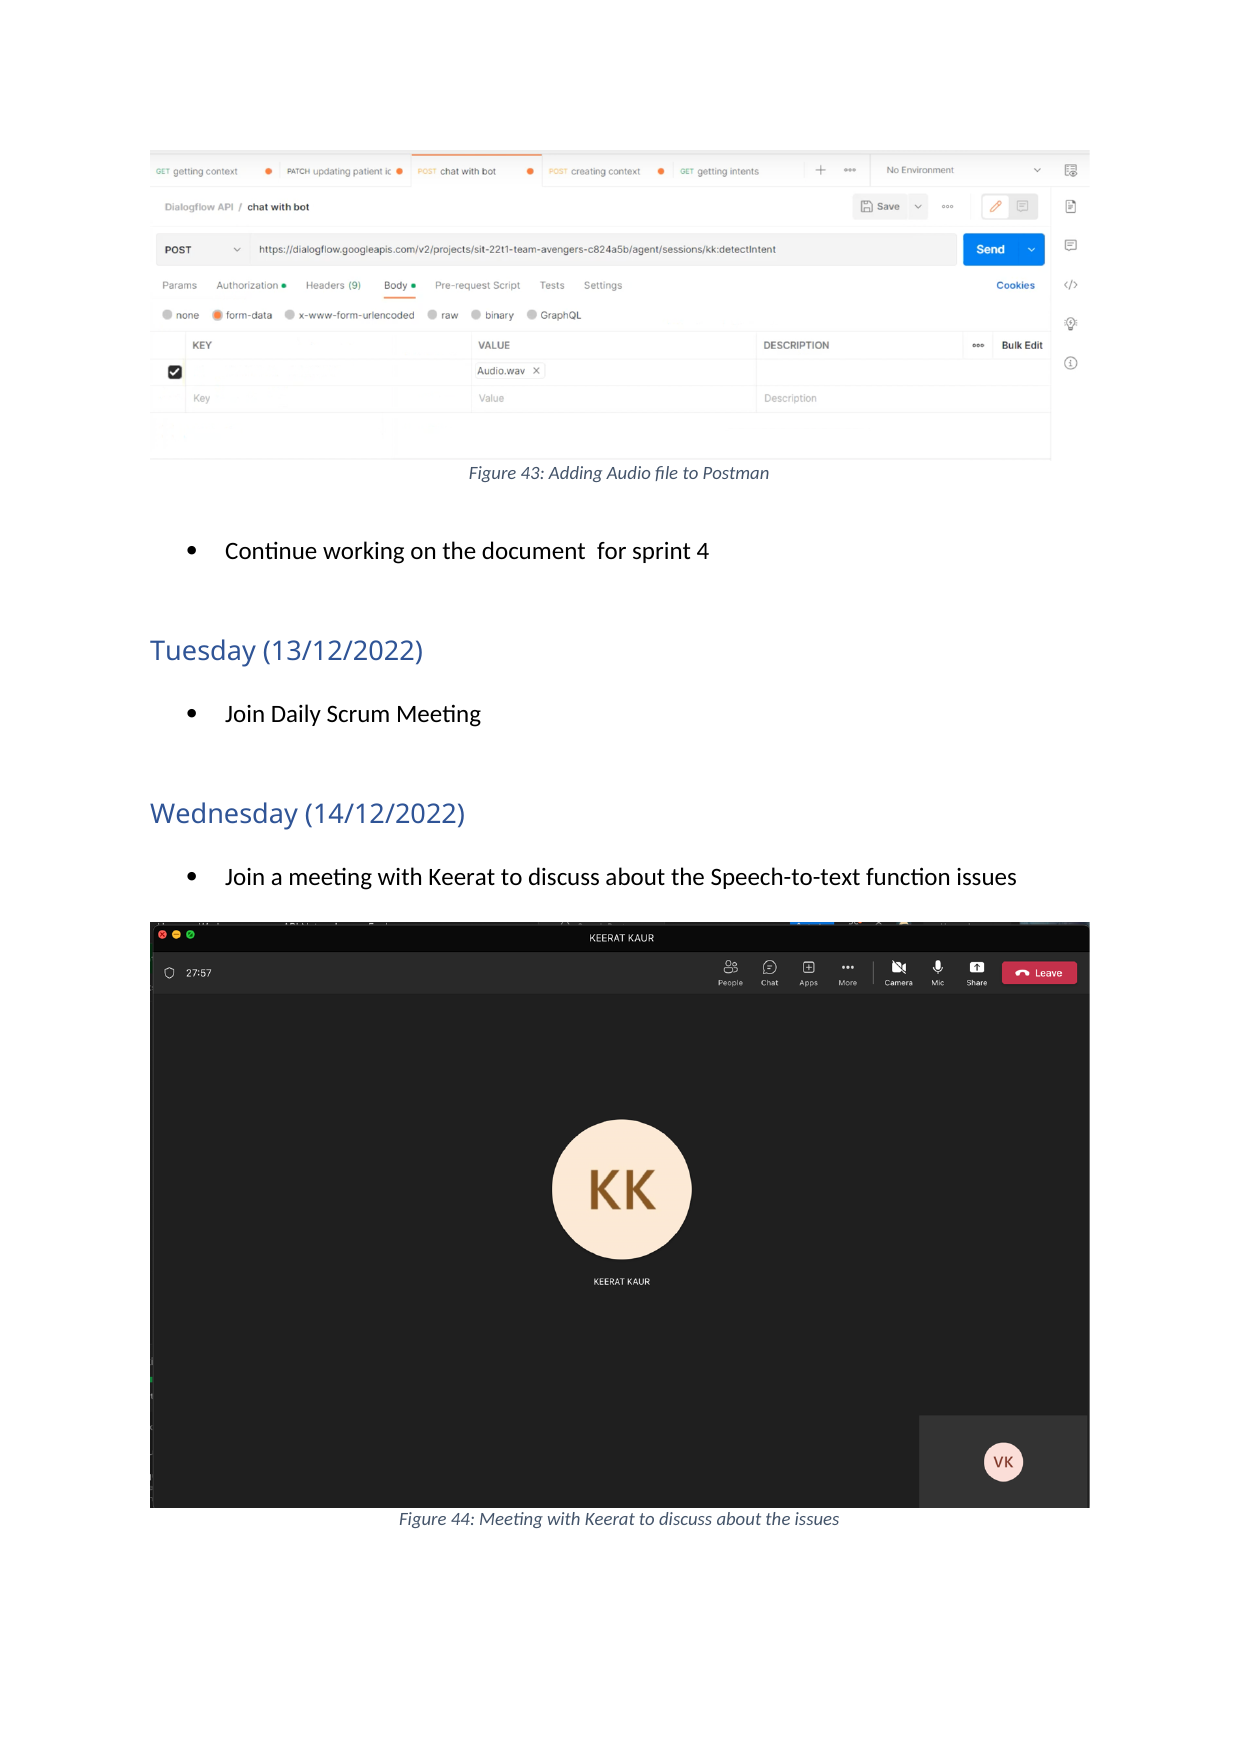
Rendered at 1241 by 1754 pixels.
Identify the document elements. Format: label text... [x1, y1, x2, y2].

text Figure 43: Adding Audio file to Postman [150, 461, 1090, 484]
list Continue working on the document for sprint 4 [187, 535, 1090, 566]
list Join Daily Scrum Meeting [187, 698, 1090, 729]
subtitle Tuesday (13/12/2022) [150, 631, 1090, 668]
picture [150, 922, 1090, 1508]
subtitle Wednesday (14/12/2022) [150, 794, 1090, 831]
text Figure 44: Meeting with Keerat to discuss about the issues [150, 1508, 1090, 1530]
picture [150, 150, 1090, 461]
list Join a meeting with Keerat to discuss about the Speech-to-text function issues [187, 861, 1090, 892]
